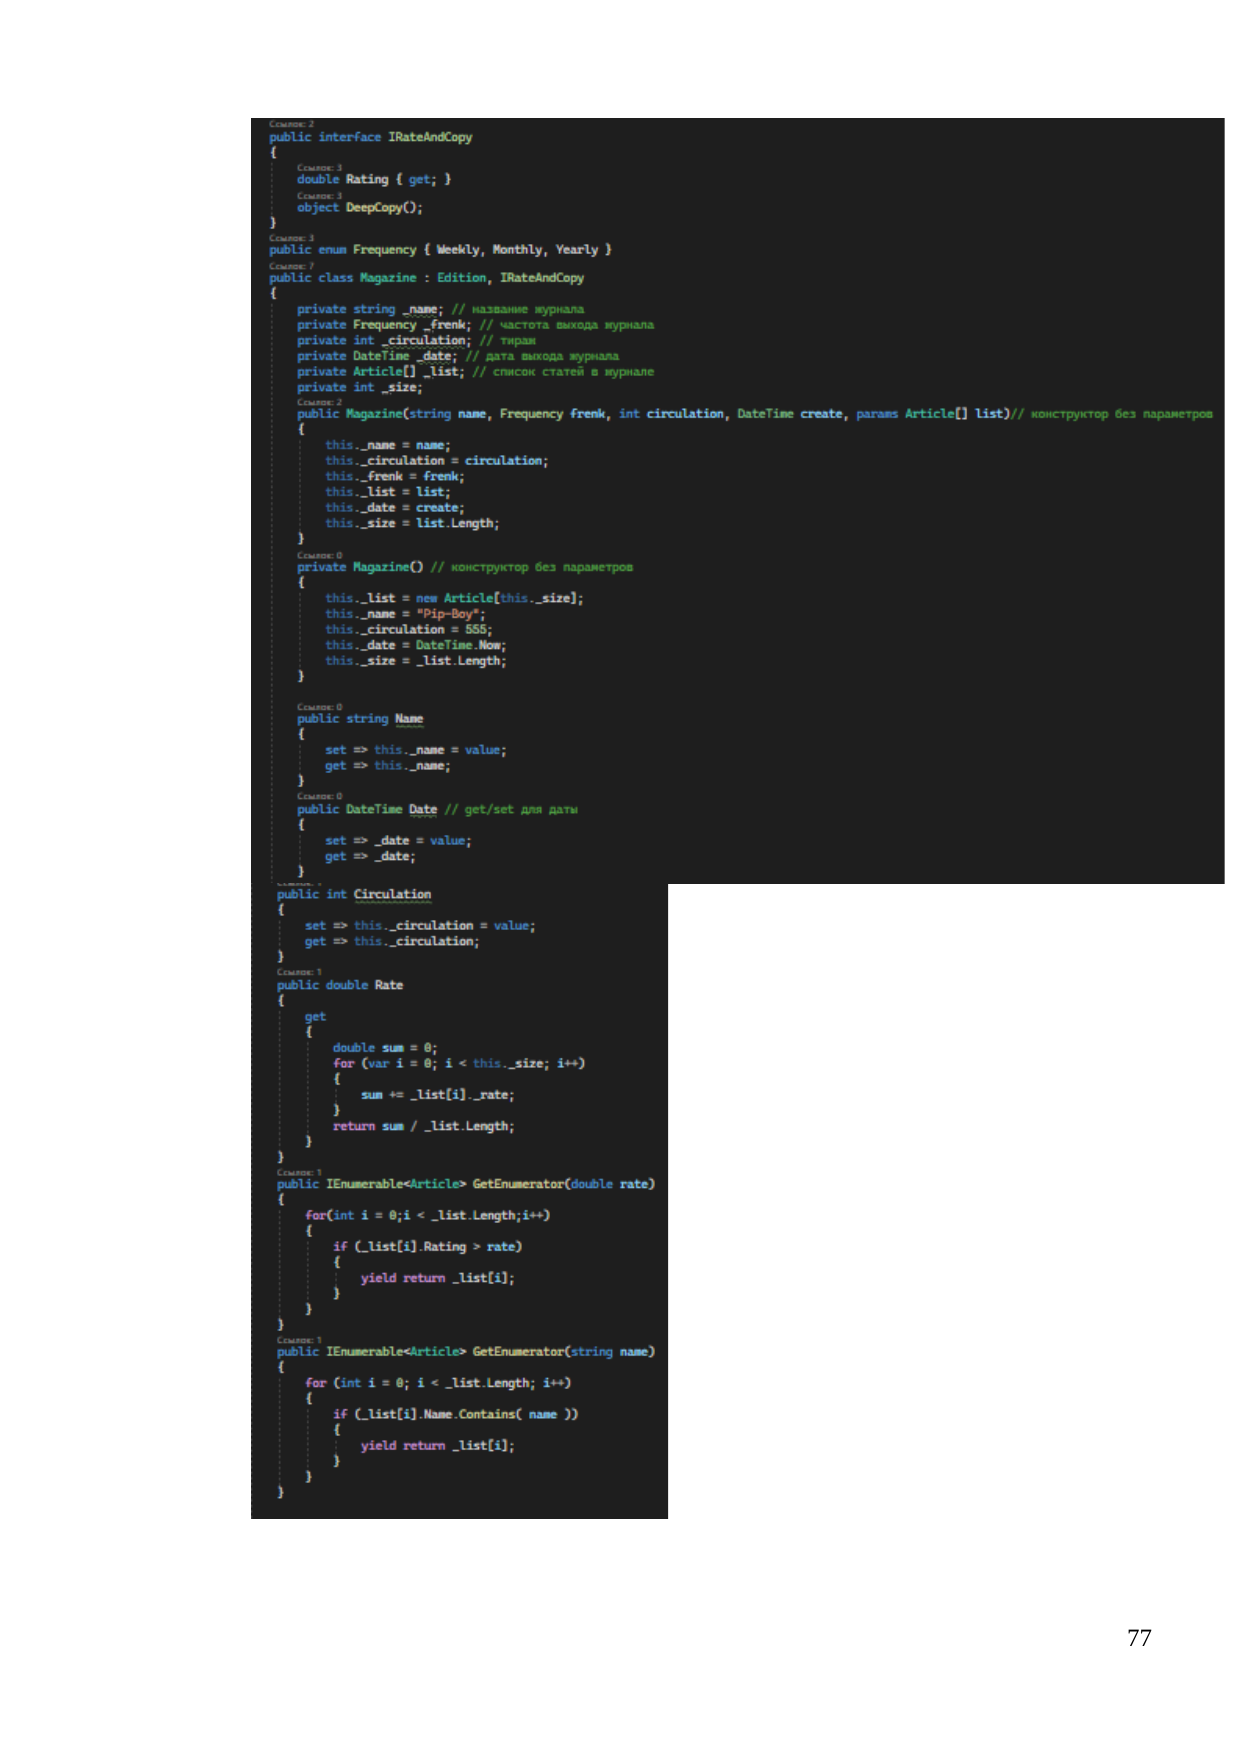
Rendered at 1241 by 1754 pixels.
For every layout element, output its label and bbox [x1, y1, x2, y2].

picture [251, 118, 1225, 1519]
